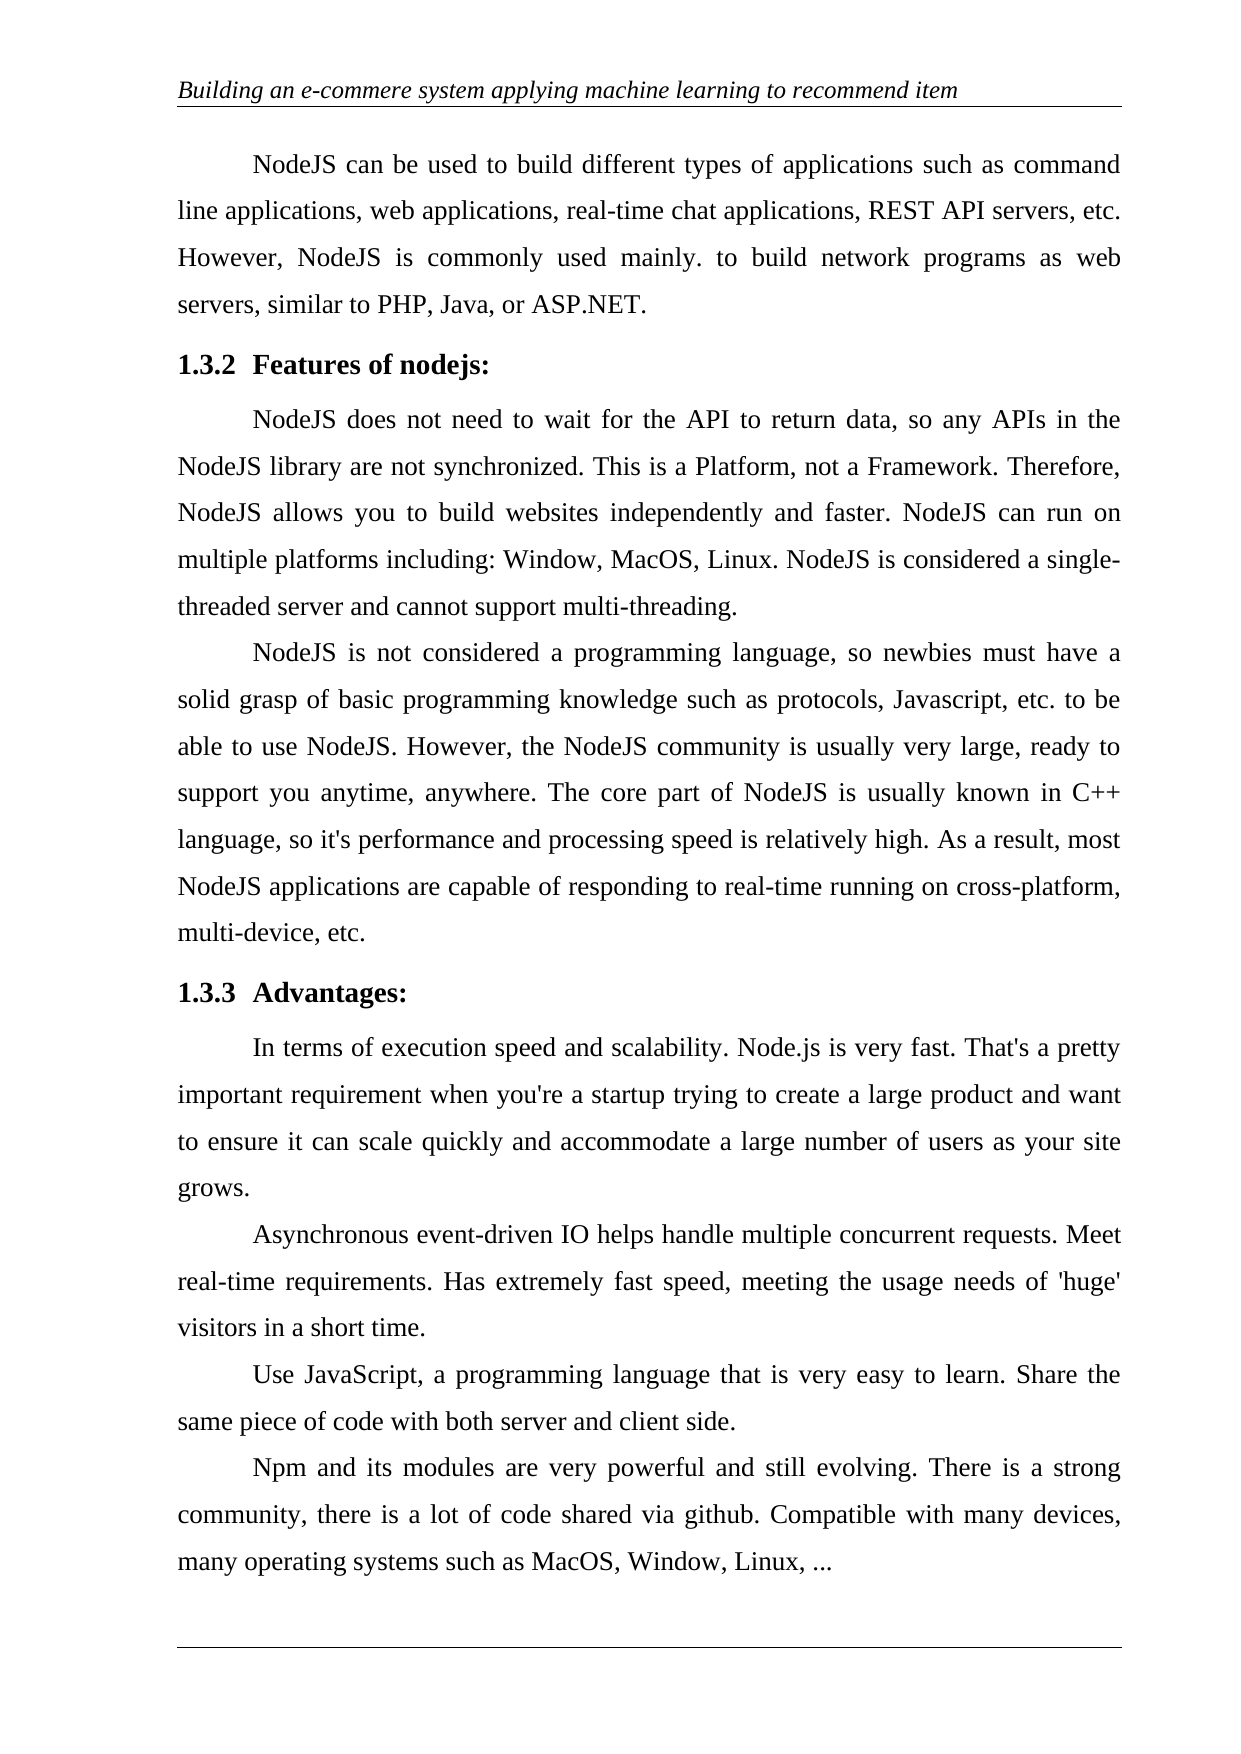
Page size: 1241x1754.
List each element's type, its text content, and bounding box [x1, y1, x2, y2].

text NodeJS can be used to build different types of applications such as command line applications, web applications, real-time chat applications, REST API servers, etc. However, NodeJS is commonly used mainly. to build network programs as web servers, similar to PHP, Java, or ASP.NET. [177, 148, 1122, 319]
subtitle Advantages: [177, 975, 1122, 1009]
text Npm and its modules are very powerful and still evolving. There is a strong community, there is a lot of code shared via github. Compatible with many devices, many operating systems such as MacOS, Window, Linux, ... [177, 1451, 1122, 1576]
text In terms of execution speed and scalability. Node.js is very fast. That's a pretty important requirement when you're a startup trying to create a large product and want to ensure it can scale quickly and accommodate a large number of users as your site grows. [177, 1031, 1122, 1203]
subtitle Features of nodejs: [177, 347, 1122, 380]
text Use JavaScript, a programming language that is very easy to learn. Share the same piece of code with both server and client side. [177, 1358, 1122, 1436]
text NodeJS does not need to wait for the API to return data, so any APIs in the NodeJS library are not synchronized. This is a Platform, not a Framework. Therefore, NodeJS allows you to build websites independently and faster. NodeJS can run on multiple platforms including: Window, MacOS, Linux. NodeJS is considered a single-threaded server and cannot support multi-threading. [177, 403, 1122, 621]
text NodeJS is not considered a programming language, so newbies must have a solid grasp of basic programming knowledge such as protocols, Javascript, etc. to be able to use NodeJS. However, the NodeJS community is usually very large, ready to support you anytime, anywhere. The core part of NodeJS is usually known in C++ language, so it's performance and processing speed is relatively high. As a result, most NodeJS applications are capable of responding to real-time running on cross-platform, multi-device, etc. [177, 636, 1122, 947]
text Asynchronous event-driven IO helps handle multiple concurrent requests. Meet real-time requirements. Has extremely fast speed, meeting the usage needs of 'huge' visitors in a short time. [177, 1218, 1122, 1343]
